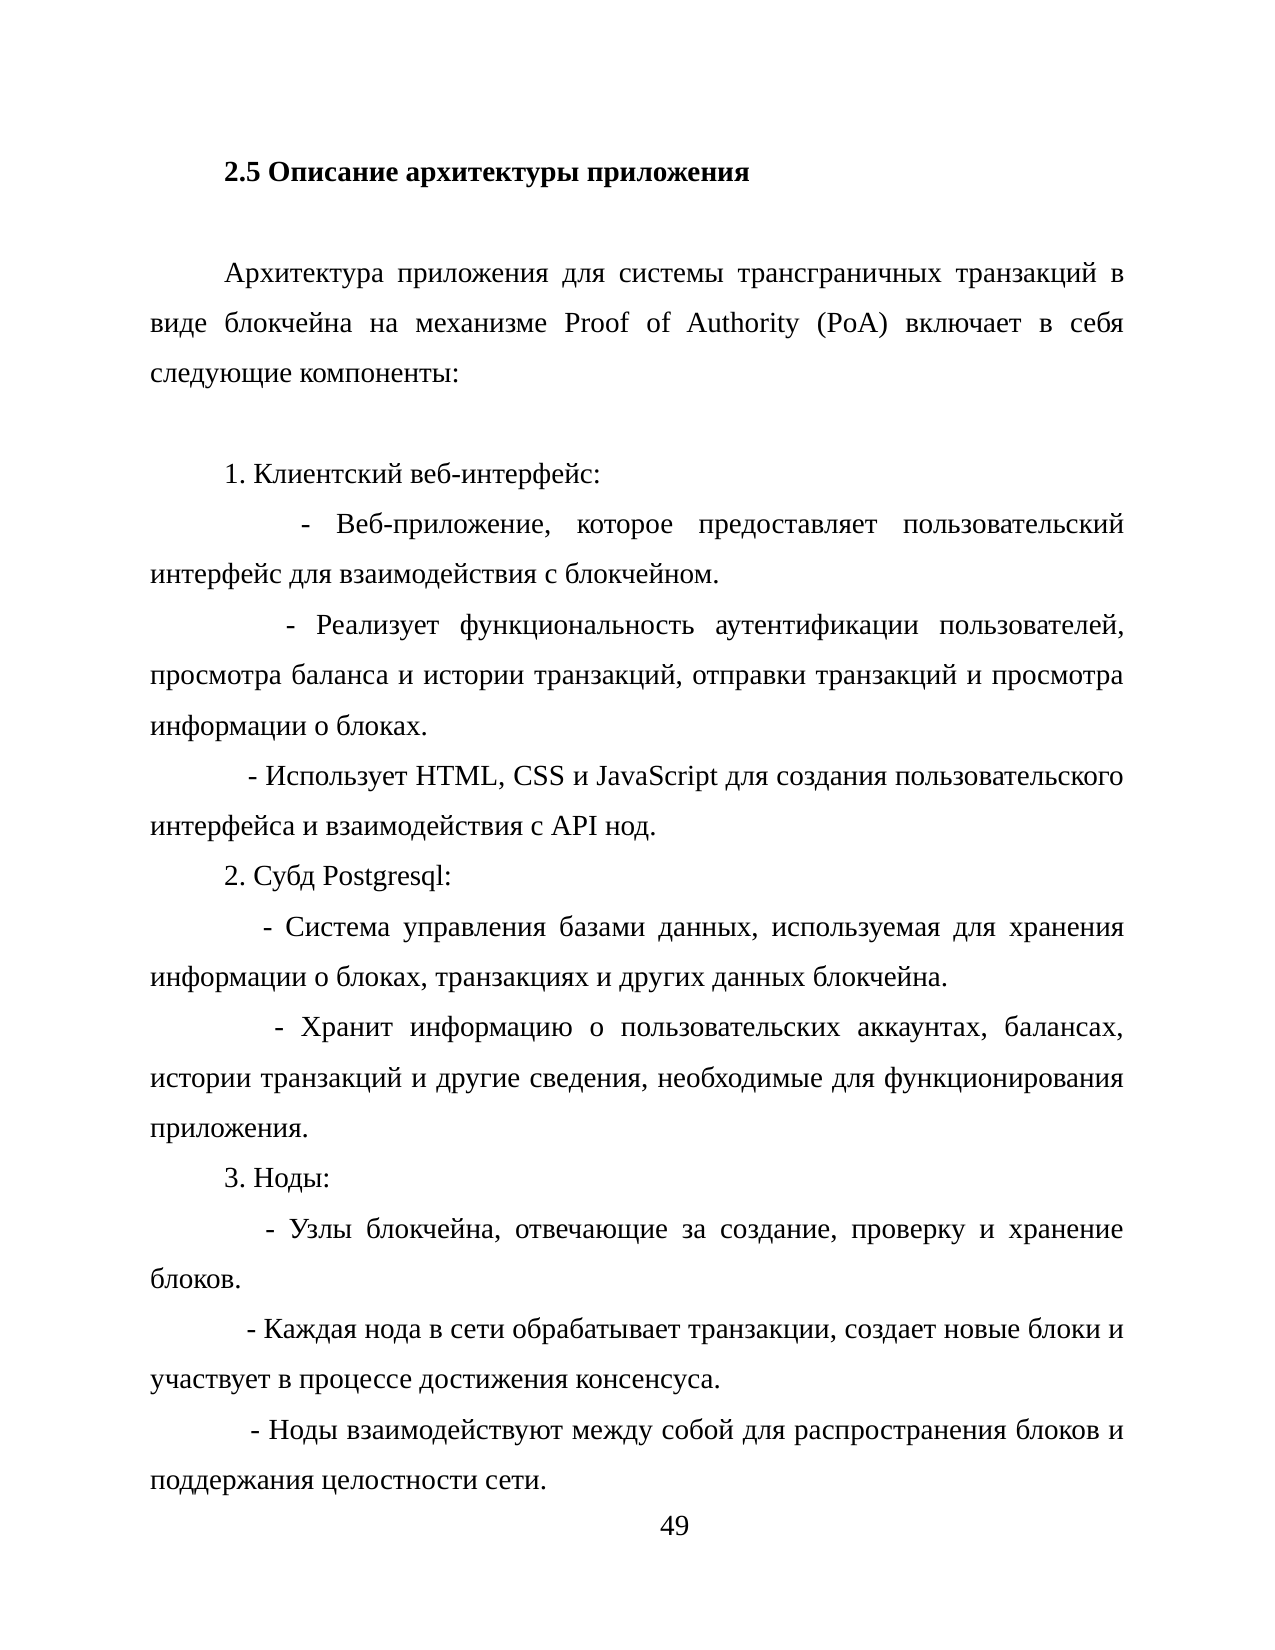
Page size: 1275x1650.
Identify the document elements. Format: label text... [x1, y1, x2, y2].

text - Ноды взаимодействуют между собой для распространения блоков и поддержания целостности сети. [150, 1412, 1125, 1496]
text - Каждая нода в сети обрабатывает транзакции, создает новые блоки и участвует в процессе достижения консенсуса. [150, 1311, 1125, 1395]
text 2. Субд Postgresql: [150, 858, 1125, 892]
text 3. Ноды: [150, 1160, 1125, 1194]
text - Хранит информацию о пользовательских аккаунтах, балансах, истории транзакций и другие сведения, необходимые для функционирования приложения. [150, 1009, 1125, 1144]
text - Реализует функциональность аутентификации пользователей, просмотра баланса и истории транзакций, отправки транзакций и просмотра информации о блоках. [150, 607, 1125, 741]
text - Использует HTML, CSS и JavaScript для создания пользовательского интерфейса и взаимодействия с API нод. [150, 758, 1125, 842]
subtitle 2.5 Описание архитектуры приложения [150, 154, 1125, 188]
text - Веб-приложение, которое предоставляет пользовательский интерфейс для взаимодействия с блокчейном. [150, 506, 1125, 590]
text 1. Клиентский веб-интерфейс: [150, 456, 1125, 489]
text - Узлы блокчейна, отвечающие за создание, проверку и хранение блоков. [150, 1211, 1125, 1294]
text - Система управления базами данных, используемая для хранения информации о блоках, транзакциях и других данных блокчейна. [150, 909, 1125, 993]
text Архитектура приложения для системы трансграничных транзакций в виде блокчейна на механизме Proof of Authority (PoA) включает в себя следующие компоненты: [150, 255, 1125, 389]
